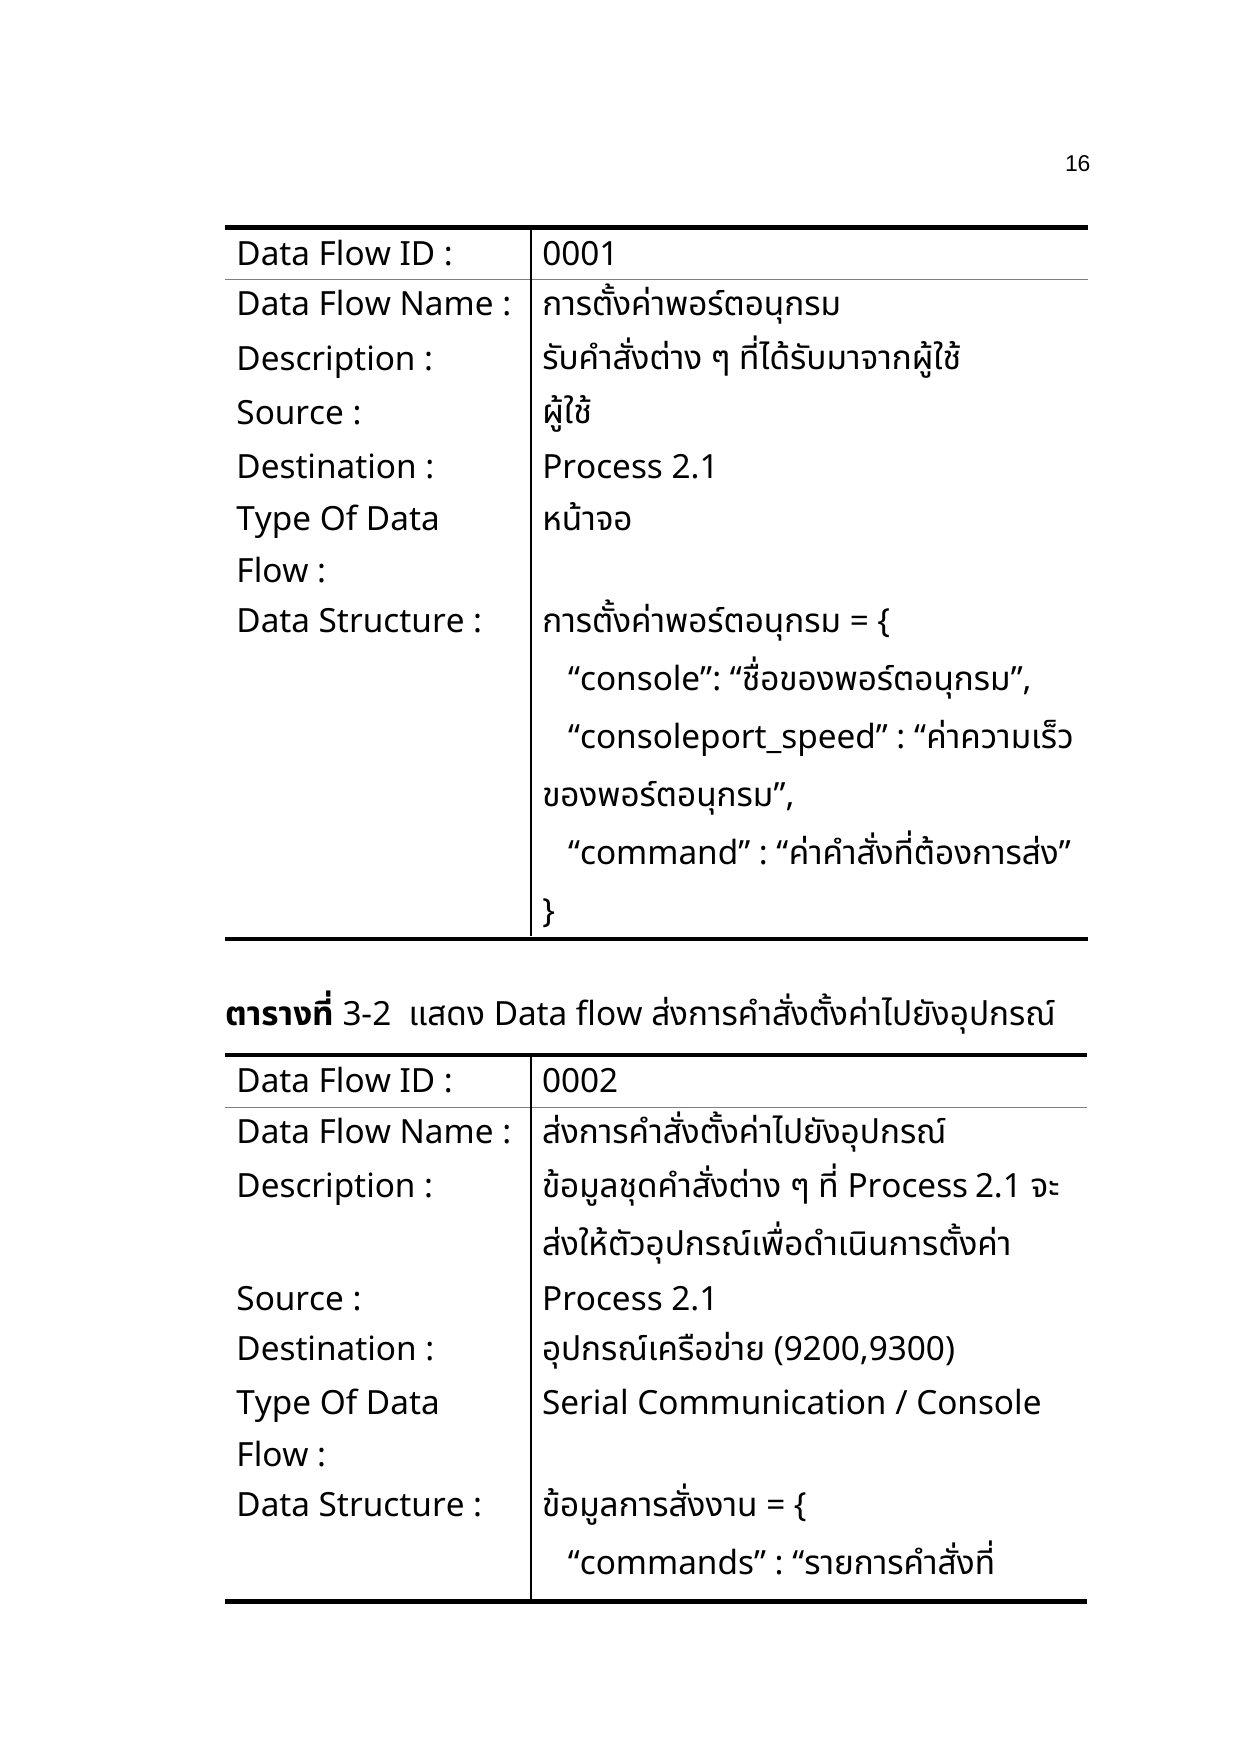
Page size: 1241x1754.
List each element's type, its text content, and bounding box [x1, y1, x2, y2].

table_cell Description : [225, 334, 530, 388]
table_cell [532, 1480, 1087, 1599]
table_cell Data Flow Name : [225, 280, 530, 334]
table_cell Destination : [225, 443, 530, 495]
table_cell การตั้งค่าพอร์ตอนุกรม = { “console”: “ชื่อของพอร์ตอนุกรม”, “consoleport_speed” : “ค่าความเร็วของพอร์ตอนุกรม”, “command” : “ค่าคำสั่งที่ต้องการส่ง” } [532, 596, 1088, 936]
text ตารางที่ 3-2 แสดง Data flow ส่งการคำสั่งตั้งค่าไปยังอุปกรณ์ [225, 989, 1090, 1040]
table_cell Source : [225, 389, 530, 443]
table_cell หน้าจอ [532, 495, 1088, 596]
table_cell อุปกรณ์เครือข่าย (9200,9300) [532, 1324, 1087, 1379]
table_header Data Flow ID : [225, 230, 530, 279]
table_cell Destination : [225, 1324, 530, 1379]
table_cell Serial Communication / Console [532, 1379, 1087, 1480]
table_cell ผู้ใช้ [532, 389, 1088, 443]
table_cell Data Structure : [225, 1480, 530, 1599]
table_cell Description : [225, 1162, 530, 1274]
table_cell การตั้งค่าพอร์ตอนุกรม [532, 280, 1088, 334]
table_cell Source : [225, 1274, 530, 1324]
table_cell Process 2.1 [532, 1274, 1087, 1324]
table_header 0002 [532, 1057, 1087, 1107]
table_header Data Flow ID : [225, 1057, 530, 1107]
table_cell ส่งการคำสั่งตั้งค่าไปยังอุปกรณ์ [532, 1108, 1087, 1162]
table_cell Type Of Data Flow : [225, 495, 530, 596]
table_cell รับคำสั่งต่าง ๆ ที่ได้รับมาจากผู้ใช้ [532, 334, 1088, 388]
table_header 0001 [532, 230, 1088, 279]
table_cell ข้อมูลชุดคำสั่งต่าง ๆ ที่ Process 2.1 จะส่งให้ตัวอุปกรณ์เพื่อดำเนินการตั้งค่า [532, 1162, 1087, 1274]
table_cell Data Structure : [225, 596, 530, 936]
table_cell Type Of Data Flow : [225, 1379, 530, 1480]
table_cell Data Flow Name : [225, 1108, 530, 1162]
table_cell Process 2.1 [532, 443, 1088, 495]
